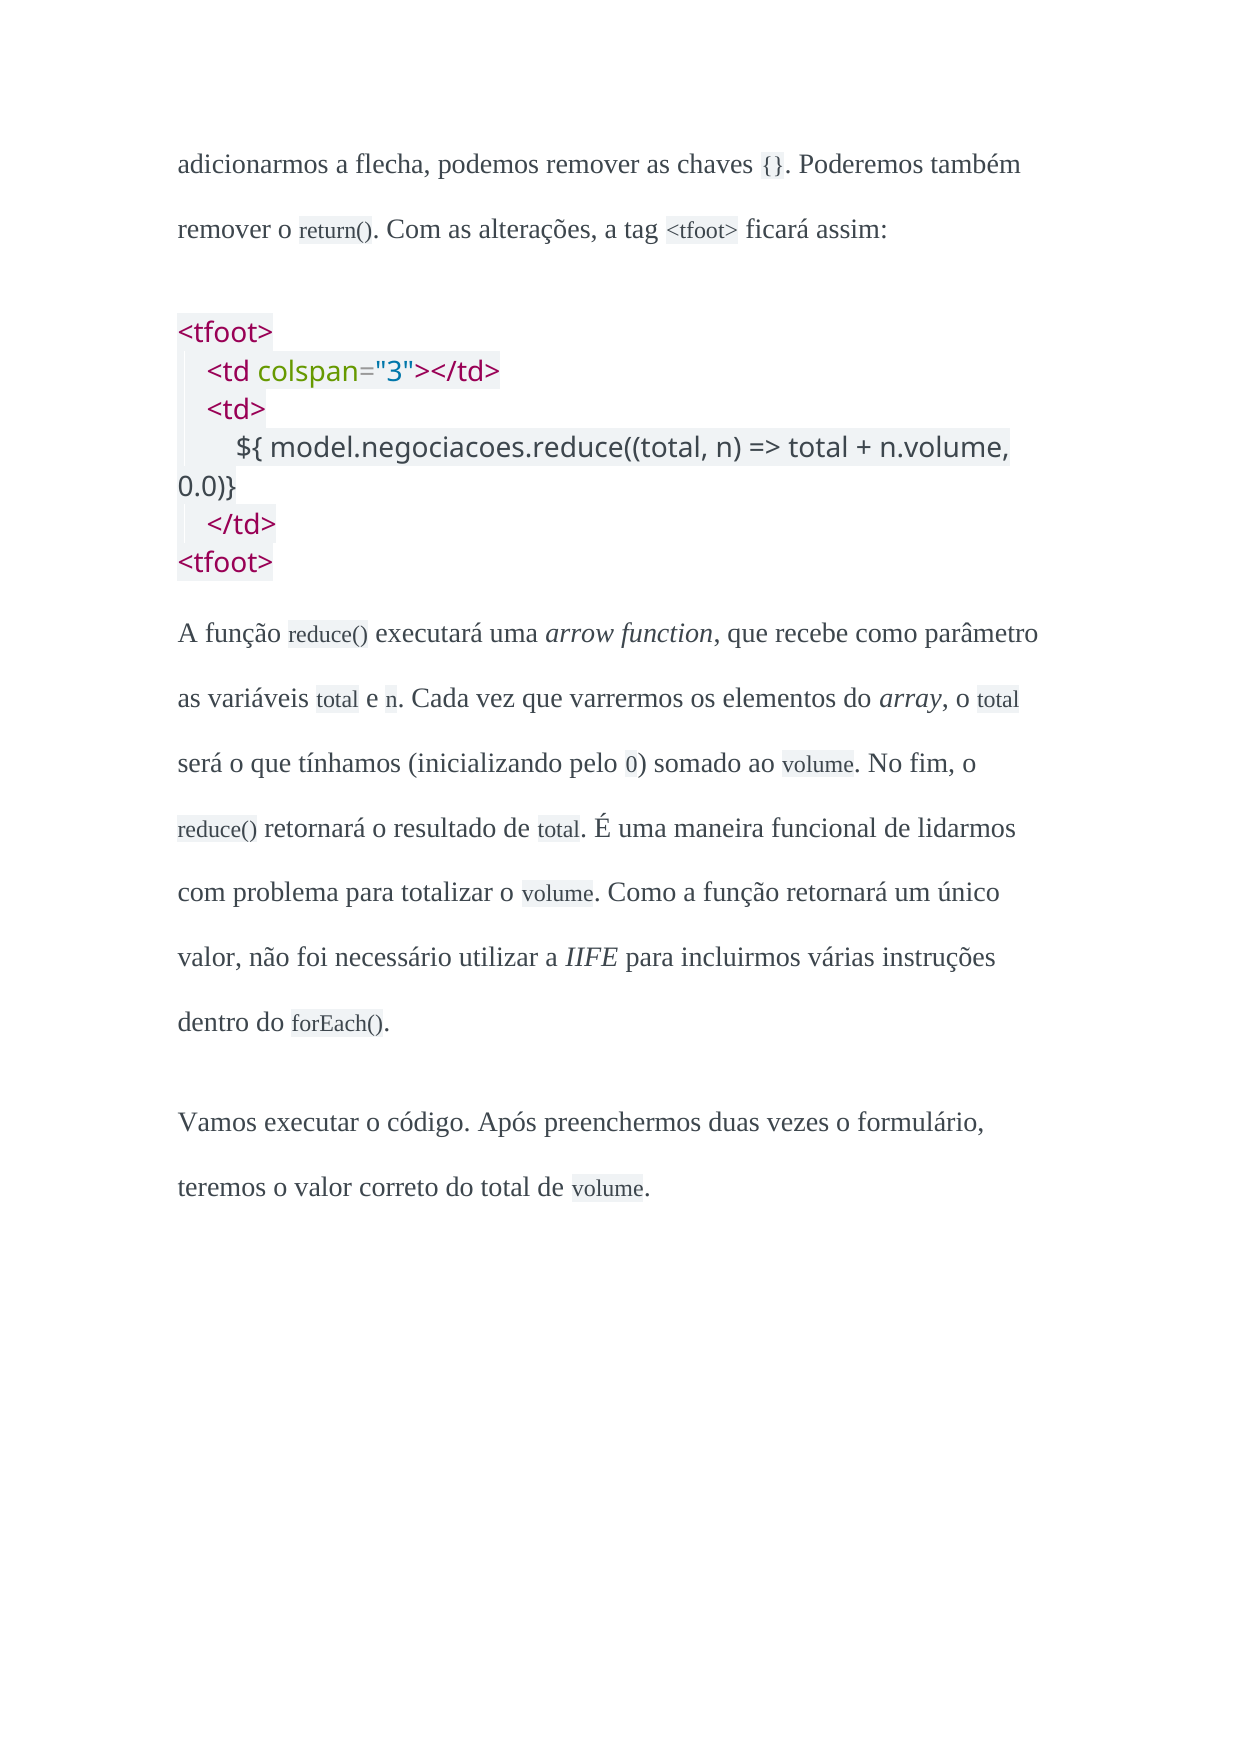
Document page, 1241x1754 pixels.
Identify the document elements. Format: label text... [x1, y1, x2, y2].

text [177, 148, 1063, 245]
text <tfoot> <td colspan="3"></td> <td> ${ model.negociacoes.reduce((total, n) => total + n.volume, 0.0)} </td> <tfoot> [236, 313, 1063, 581]
text Vamos executar o código. Após preenchermos duas vezes o formulário, teremos o valor correto do total de volume. [177, 1105, 1063, 1202]
text A função reduce() executará uma arrow function, que recebe como parâmetro as variáveis total e n. Cada vez que varrermos os elementos do array, o total será o que tínhamos (inicializando pelo 0) somado ao volume. No fim, o reduce() retornará o resultado de total. É uma maneira funcional de lidarmos com problema para totalizar o volume. Como a função retornará um único valor, não foi necessário utilizar a IIFE para incluirmos várias instruções dentro do forEach(). [177, 616, 1063, 1037]
